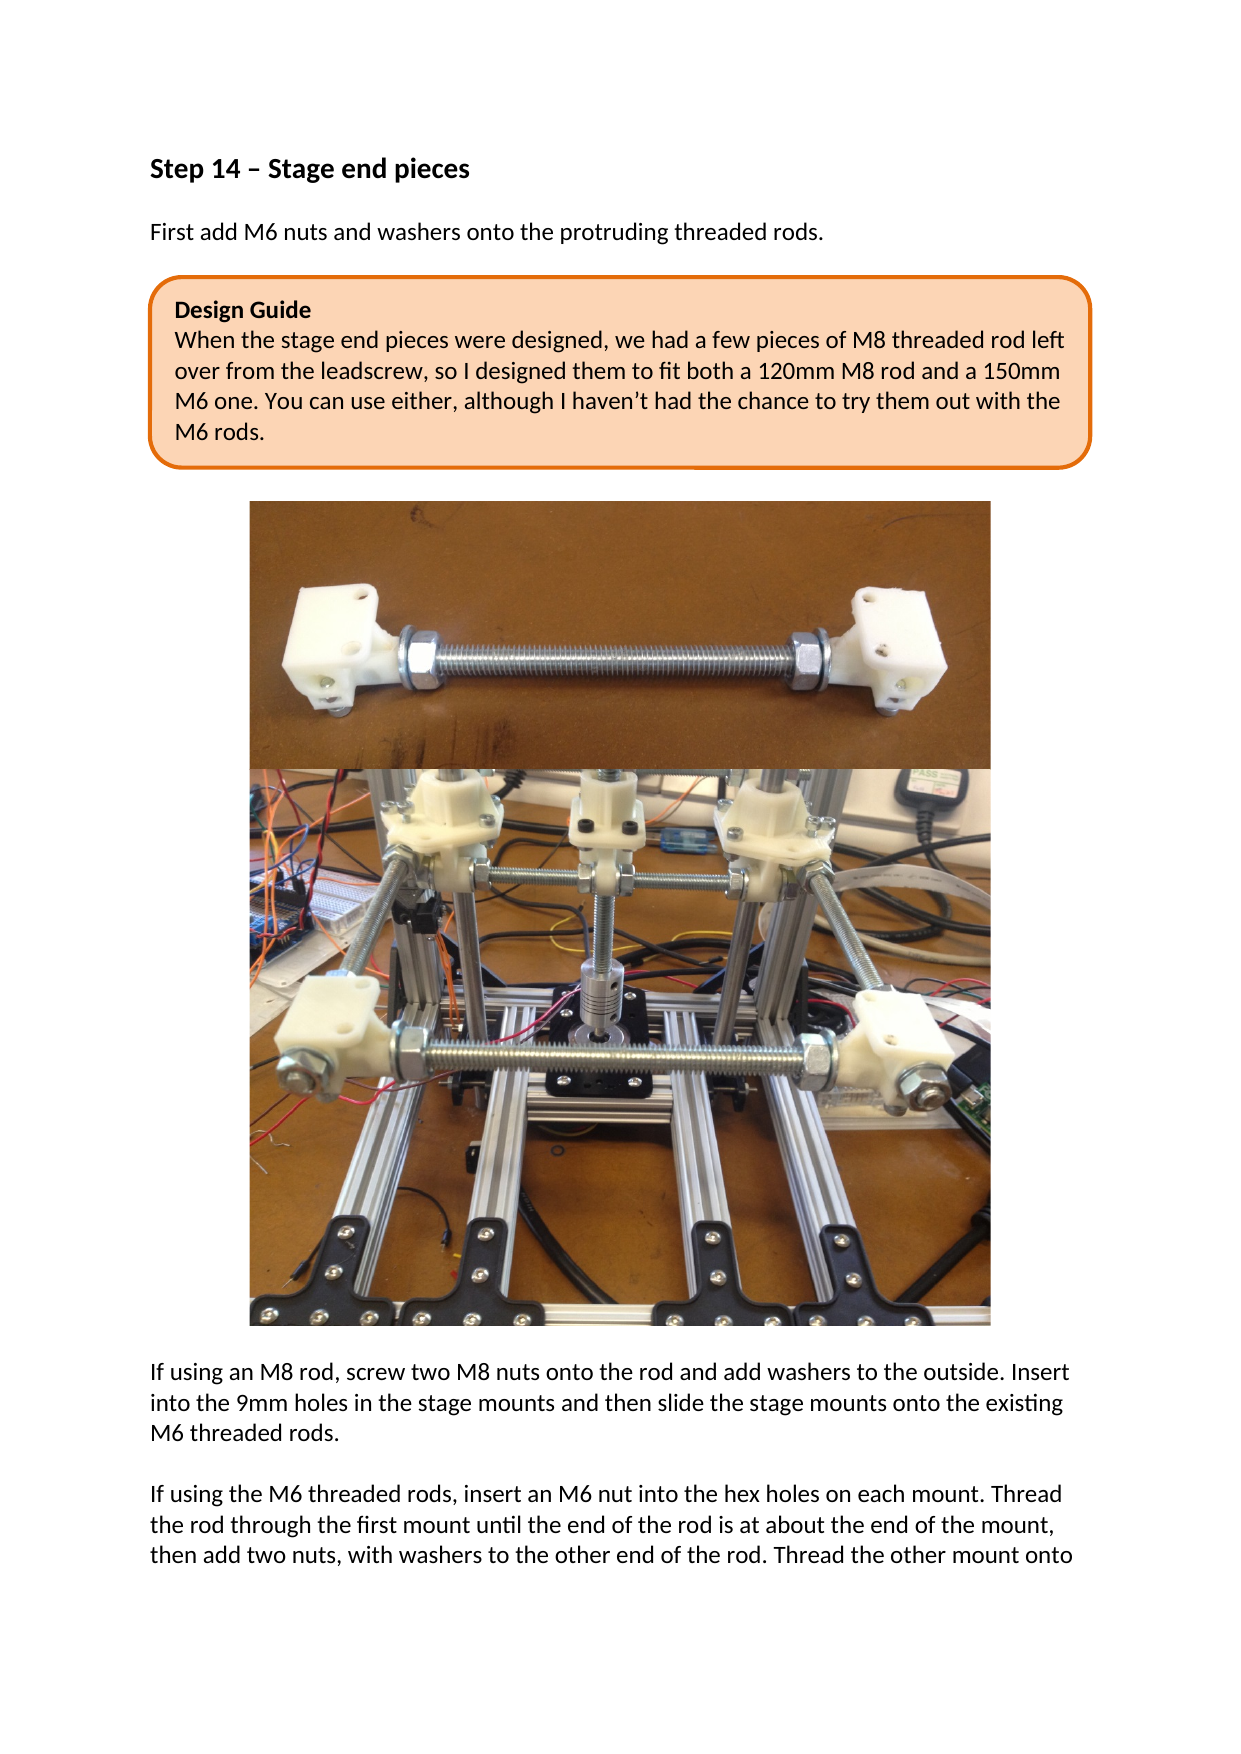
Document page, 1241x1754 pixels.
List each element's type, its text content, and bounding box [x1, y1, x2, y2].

text First add M6 nuts and washers onto the protruding threaded rods. [150, 216, 1090, 247]
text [150, 1478, 1090, 1570]
text If using an M8 rod, screw two M8 nuts onto the rod and add washers to the outside. Insert into the 9mm holes in the stage mounts and then slide the stage mounts onto the existing M6 threaded rods. [150, 1356, 1090, 1448]
picture [249, 501, 991, 1326]
text Step 14 – Stage end pieces [150, 150, 1090, 186]
